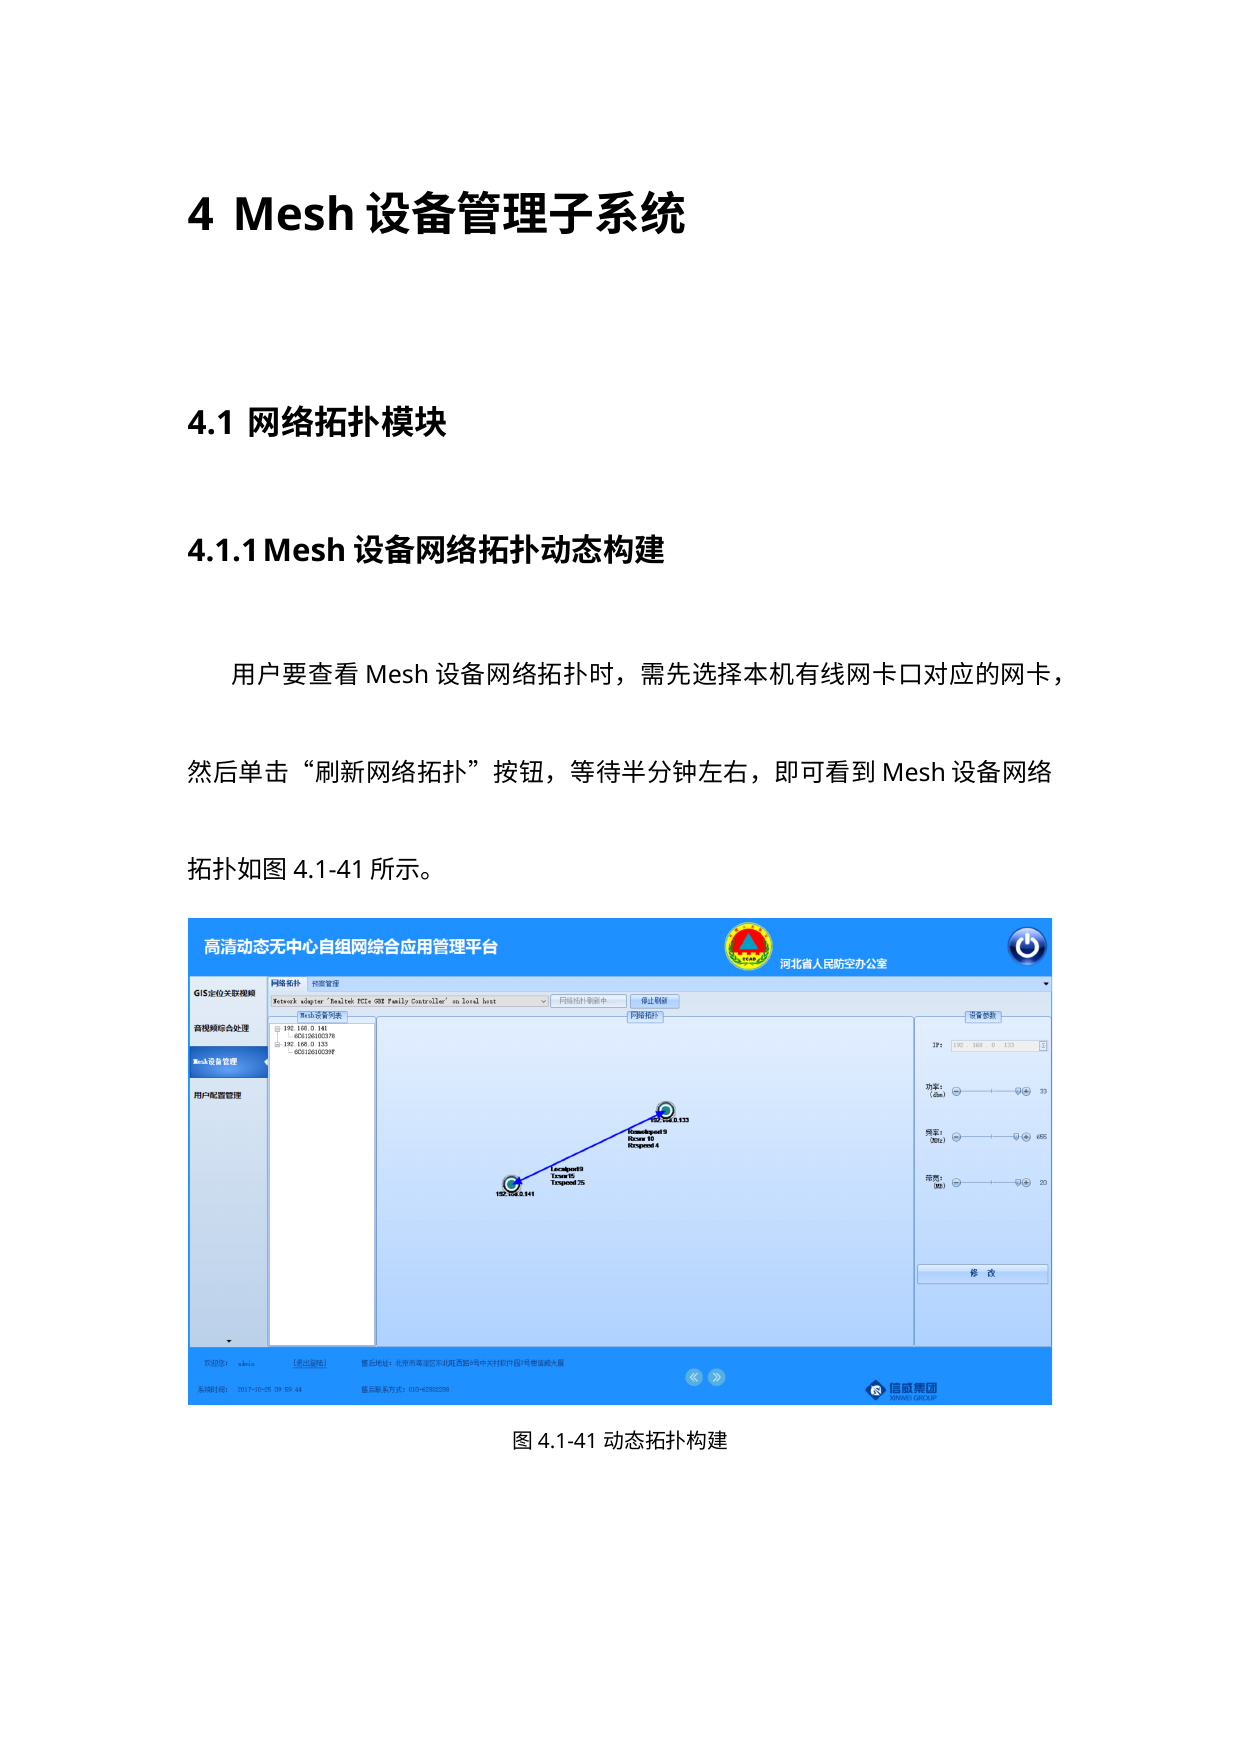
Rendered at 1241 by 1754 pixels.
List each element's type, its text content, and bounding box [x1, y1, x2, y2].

picture [188, 918, 1053, 1405]
subtitle 网络拓扑模块 [187, 388, 1053, 453]
subtitle Mesh设备管理子系统 [187, 162, 1053, 259]
subtitle Mesh设备网络拓扑动态构建 [187, 515, 1053, 580]
